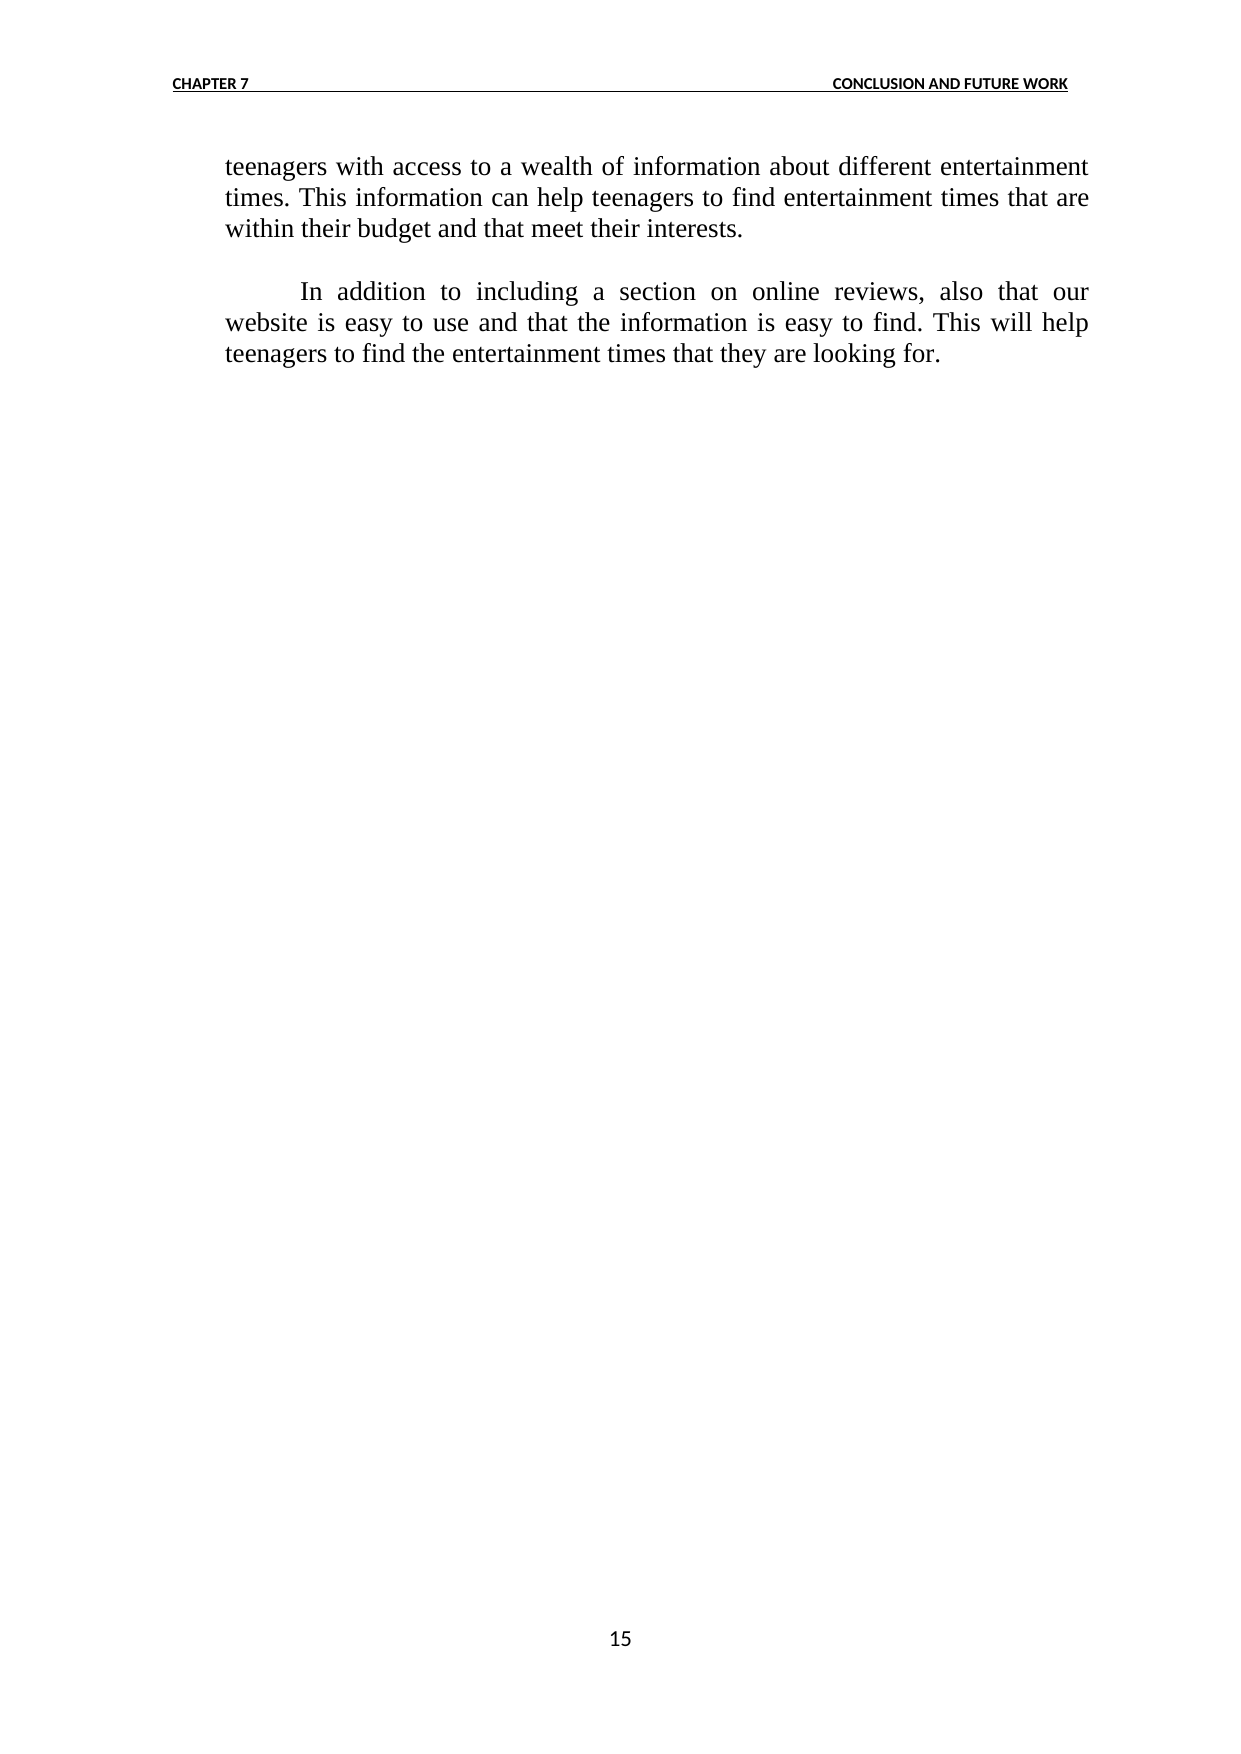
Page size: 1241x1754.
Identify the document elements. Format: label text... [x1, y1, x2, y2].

list In addition to including a section on online reviews, also that our website is easy to use and that the information is easy to find. This will help teenagers to find the entertainment times that they are looking for. [225, 274, 1090, 368]
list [225, 150, 1090, 243]
